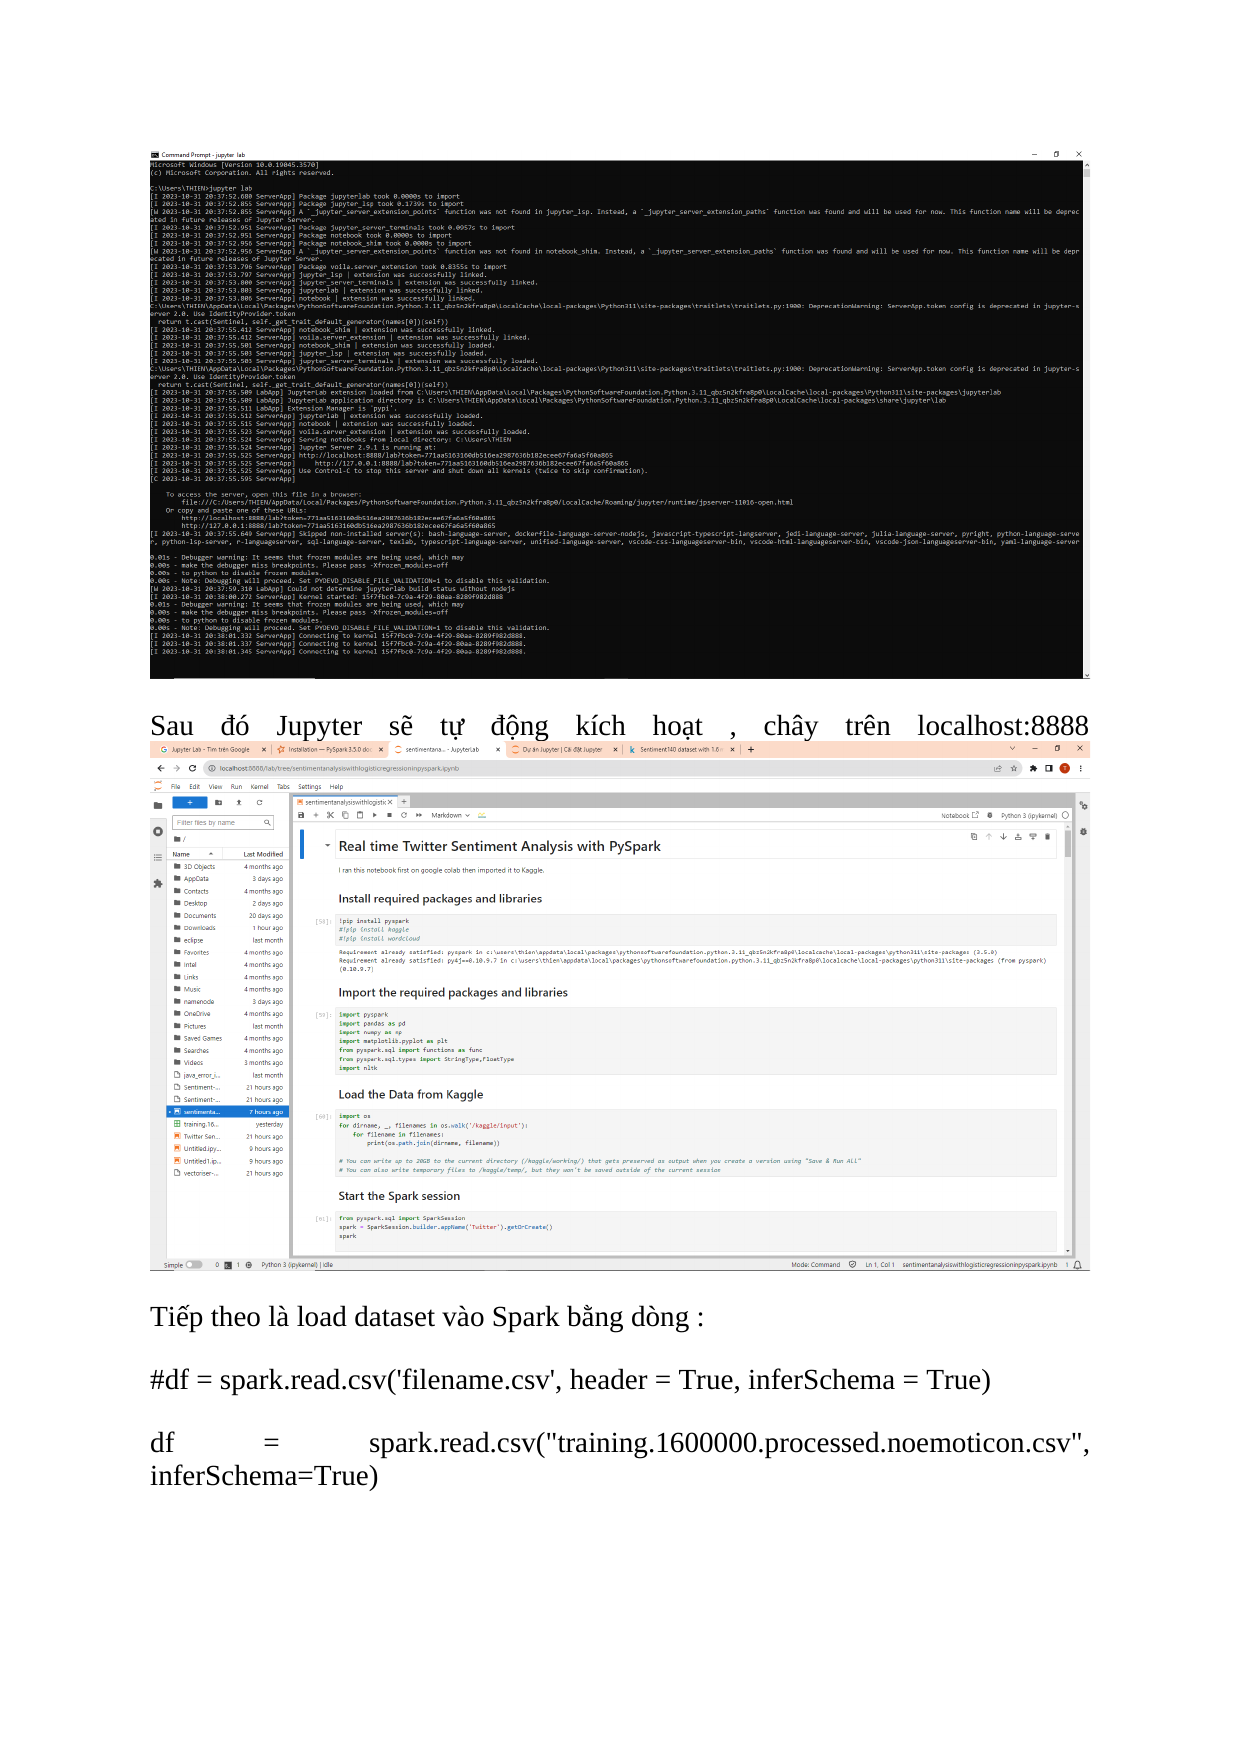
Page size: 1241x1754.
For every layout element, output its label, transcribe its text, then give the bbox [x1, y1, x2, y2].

picture [150, 741, 1091, 1271]
text Tiếp theo là load dataset vào Spark bằng dòng : [150, 1299, 1090, 1333]
text Sau đó Jupyter sẽ tự động kích hoạt , chây trên localhost:8888 [150, 708, 1090, 741]
picture [150, 150, 1091, 679]
text df = spark.read.csv("training.1600000.processed.noemoticon.csv", inferSchema=True) [150, 1425, 1090, 1492]
text #df = spark.read.csv('filename.csv', header = True, inferSchema = True) [150, 1362, 1090, 1396]
